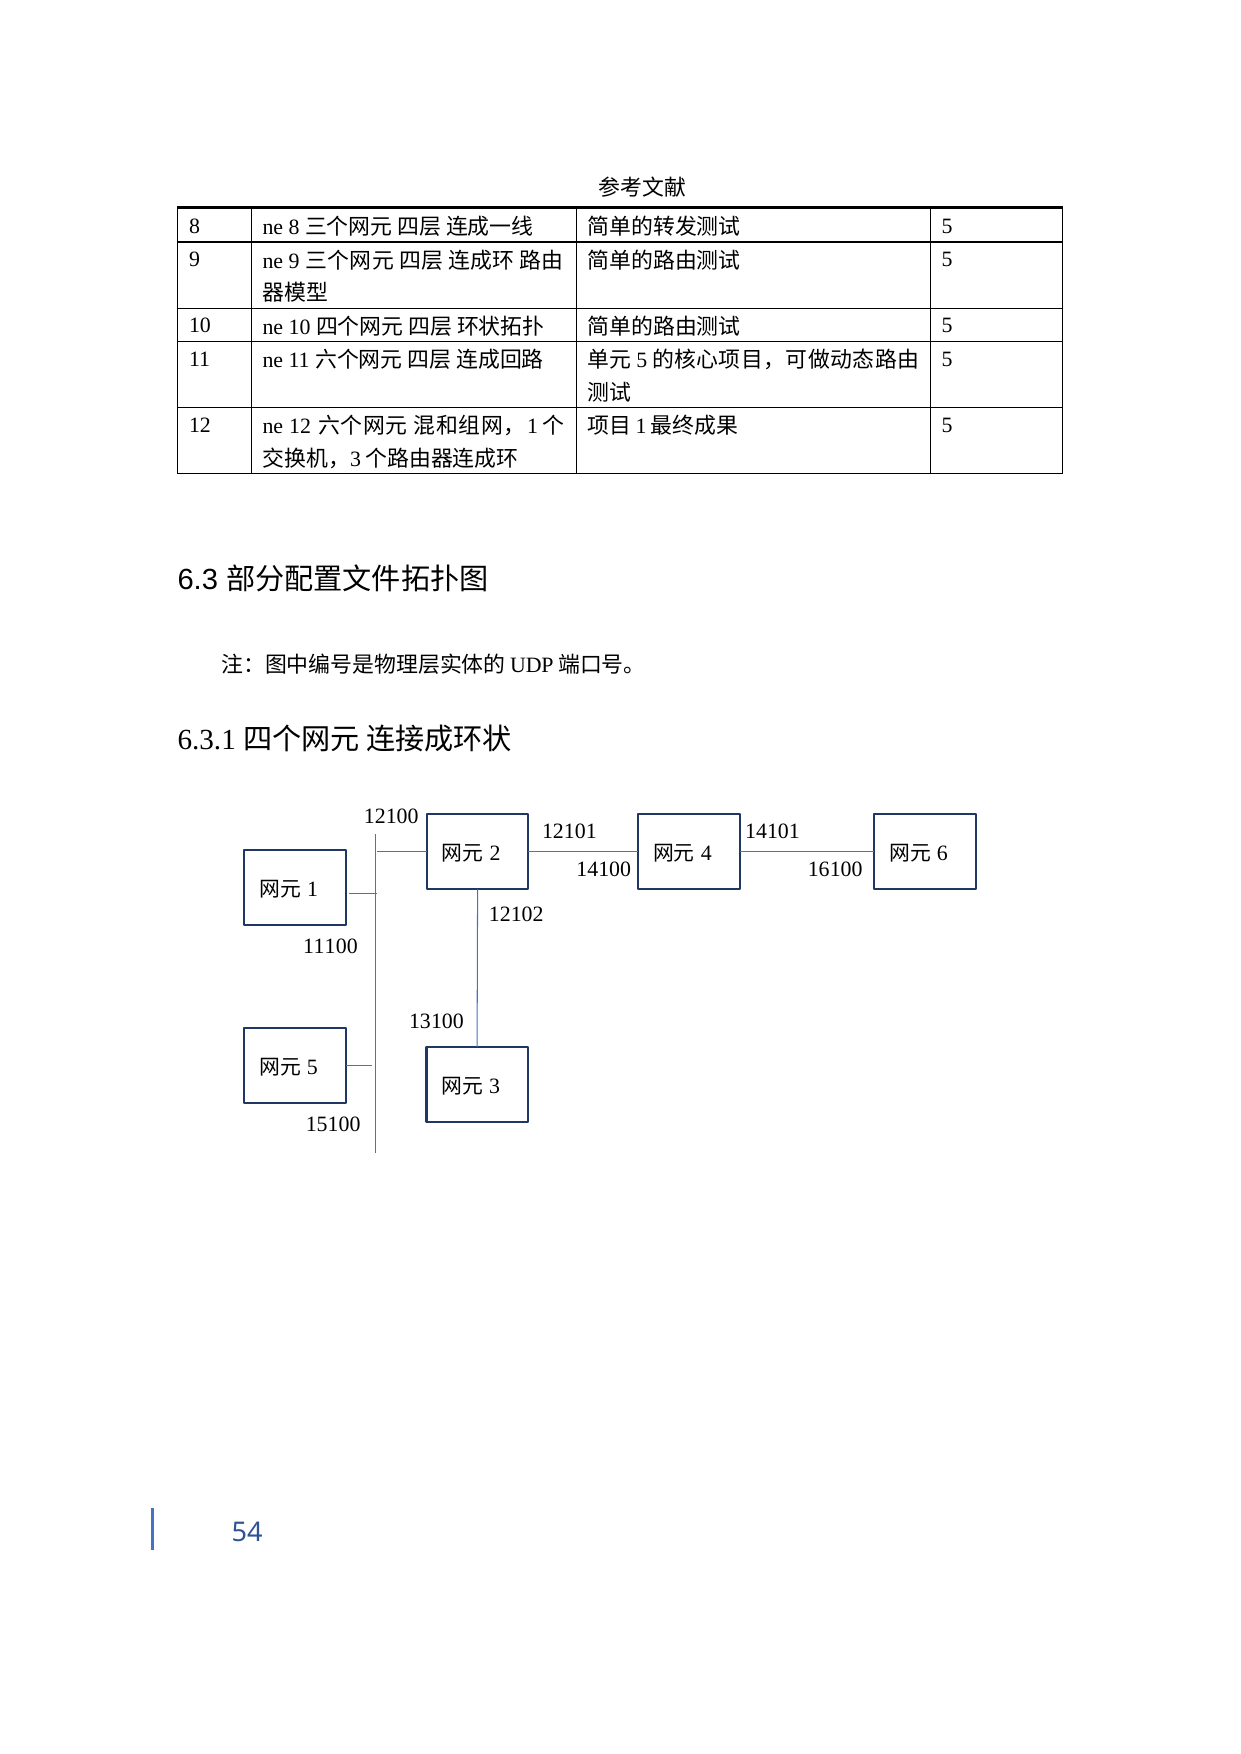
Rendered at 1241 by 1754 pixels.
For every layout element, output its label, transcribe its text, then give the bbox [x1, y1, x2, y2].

table_cell ne 12 六个网元 混和组网，1个交换机，3个路由器连成环 [252, 408, 576, 473]
table_cell 11 [178, 342, 251, 407]
table_cell 5 [931, 309, 1062, 341]
subtitle 四个网元 连接成环状 [177, 704, 1063, 769]
table_cell 5 [931, 243, 1062, 307]
table_cell ne 9 三个网元 四层 连成环 路由器模型 [252, 243, 576, 307]
table_cell 10 [178, 309, 251, 341]
table_cell 5 [931, 342, 1062, 407]
table_cell 5 [931, 408, 1062, 473]
table_cell 简单的路由测试 [577, 243, 930, 307]
subtitle 部分配置文件拓扑图 [177, 544, 1063, 609]
table_cell ne 11 六个网元 四层 连成回路 [252, 342, 576, 407]
text 注：图中编号是物理层实体的UDP端口号。 [177, 647, 1063, 679]
table_cell 8 [178, 209, 251, 241]
table_cell 5 [931, 209, 1062, 241]
table_cell 单元5的核心项目，可做动态路由测试 [577, 342, 930, 407]
table_cell ne 8 三个网元 四层 连成一线 [252, 209, 576, 241]
table_cell 9 [178, 243, 251, 307]
table_cell ne 10 四个网元 四层 环状拓扑 [252, 309, 576, 341]
table_cell 项目1最终成果 [577, 408, 930, 473]
table_cell 简单的路由测试 [577, 309, 930, 341]
table_cell 简单的转发测试 [577, 209, 930, 241]
table_cell 12 [178, 408, 251, 473]
